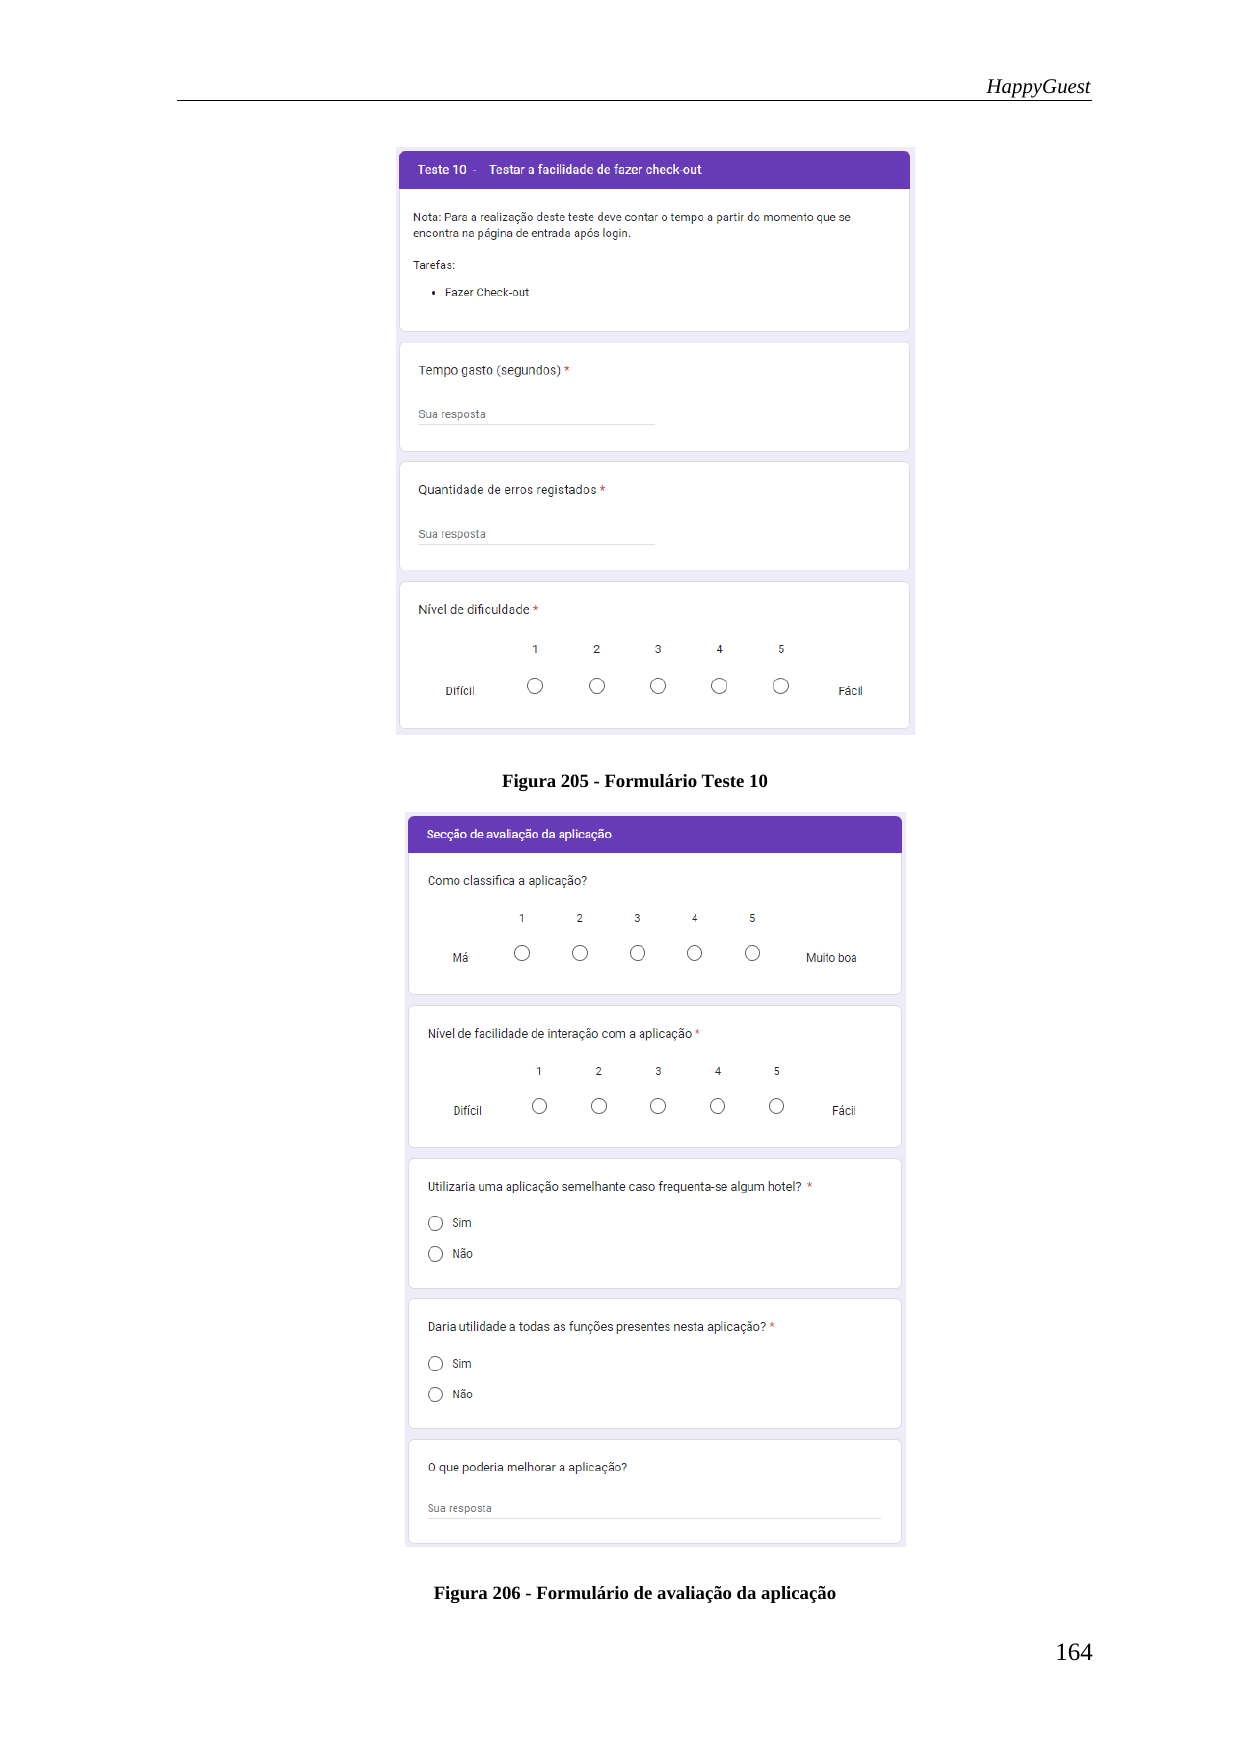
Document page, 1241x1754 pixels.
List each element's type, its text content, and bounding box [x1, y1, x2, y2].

picture [395, 147, 916, 735]
text Figura 205 - Formulário Teste 10 [177, 770, 1092, 791]
picture [404, 812, 907, 1547]
text Figura 206 - Formulário de avaliação da aplicação [177, 1582, 1092, 1604]
